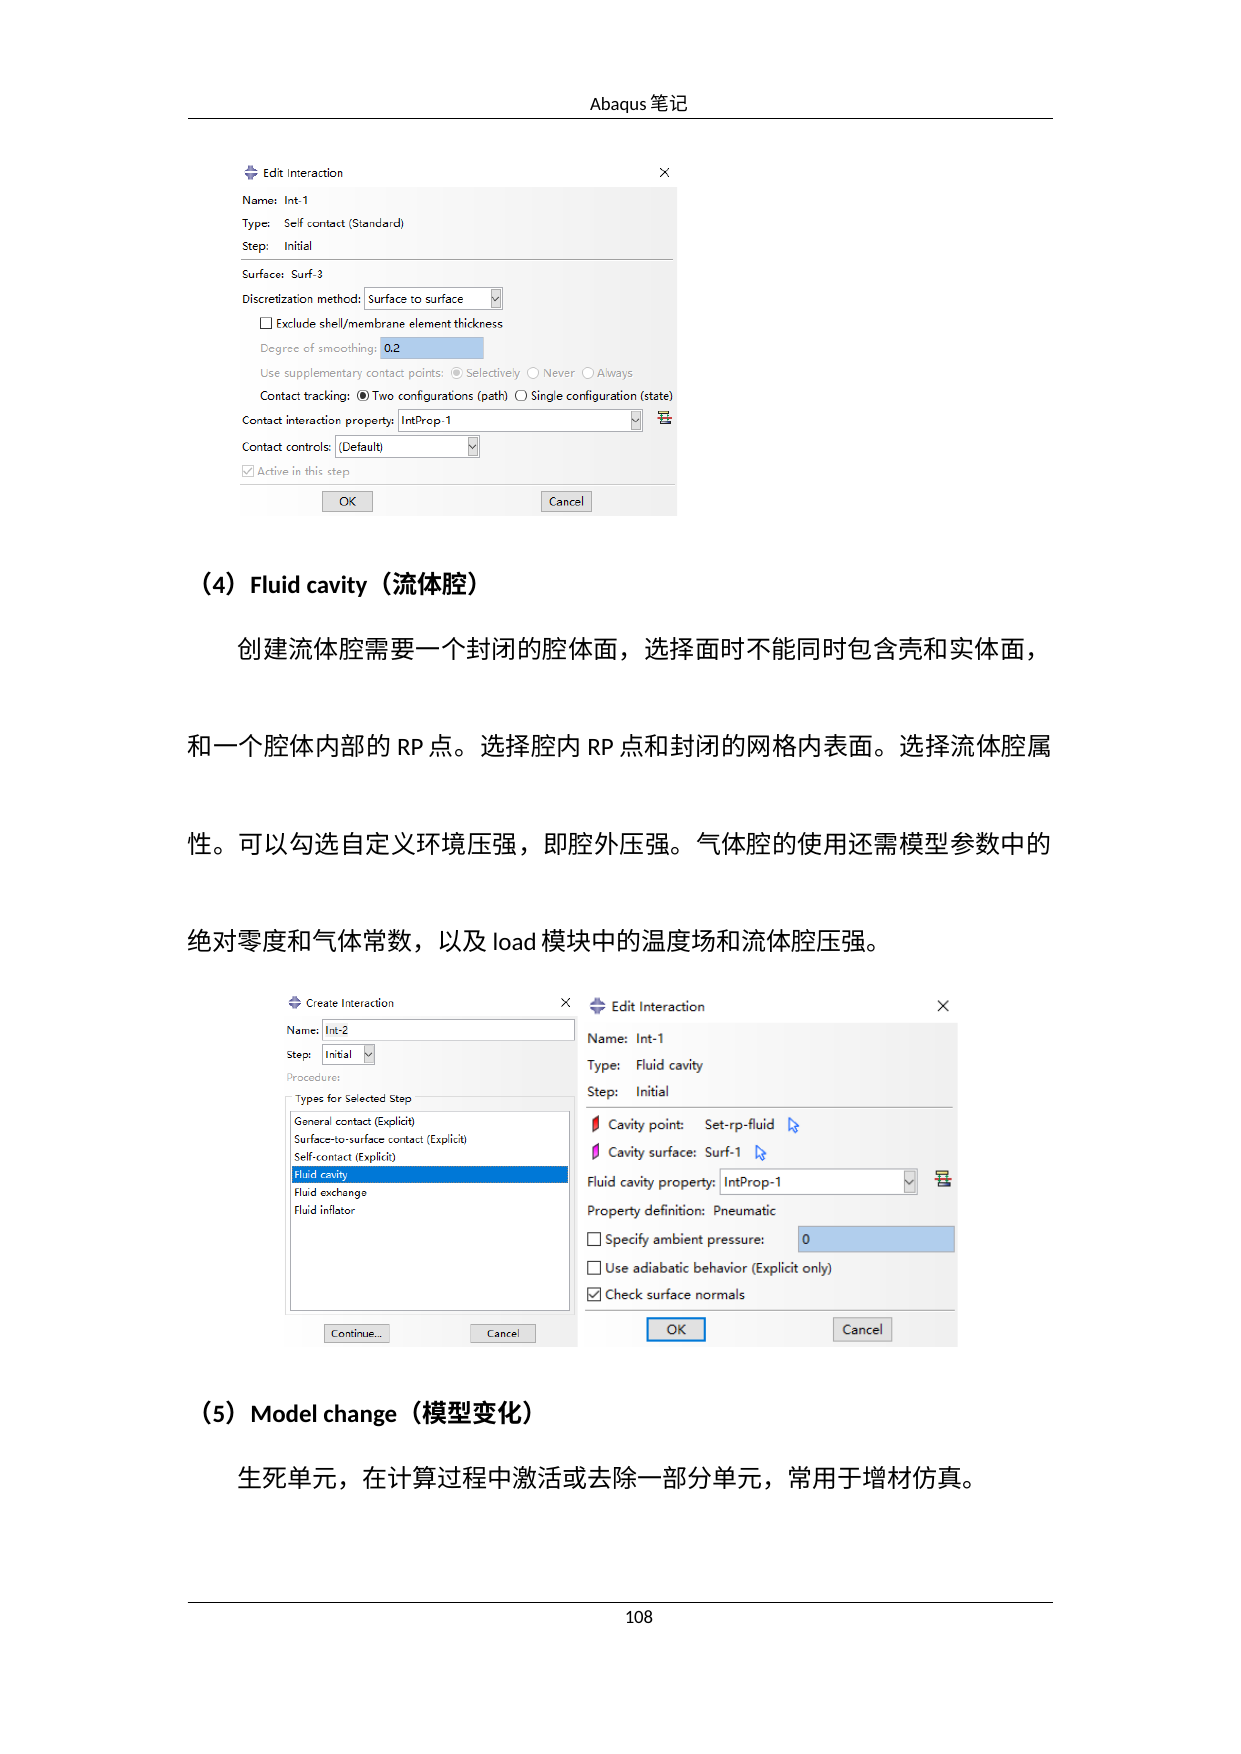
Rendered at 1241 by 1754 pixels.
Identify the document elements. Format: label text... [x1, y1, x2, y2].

subtitle Model change（模型变化） [187, 1379, 1053, 1444]
text 创建流体腔需要一个封闭的腔体面，选择面时不能同时包含壳和实体面，和一个腔体内部的RP点。选择腔内RP点和封闭的网格内表面。选择流体腔属性。可以勾选自定义环境压强，即腔外压强。气体腔的使用还需模型参数中的绝对零度和气体常数，以及load模块中的温度场和流体腔压强。 [187, 615, 1053, 972]
picture [237, 160, 678, 516]
picture [282, 992, 578, 1347]
picture [583, 992, 958, 1347]
text 生死单元，在计算过程中激活或去除一部分单元，常用于增材仿真。 [187, 1444, 1053, 1509]
subtitle Fluid cavity（流体腔） [187, 550, 1053, 615]
